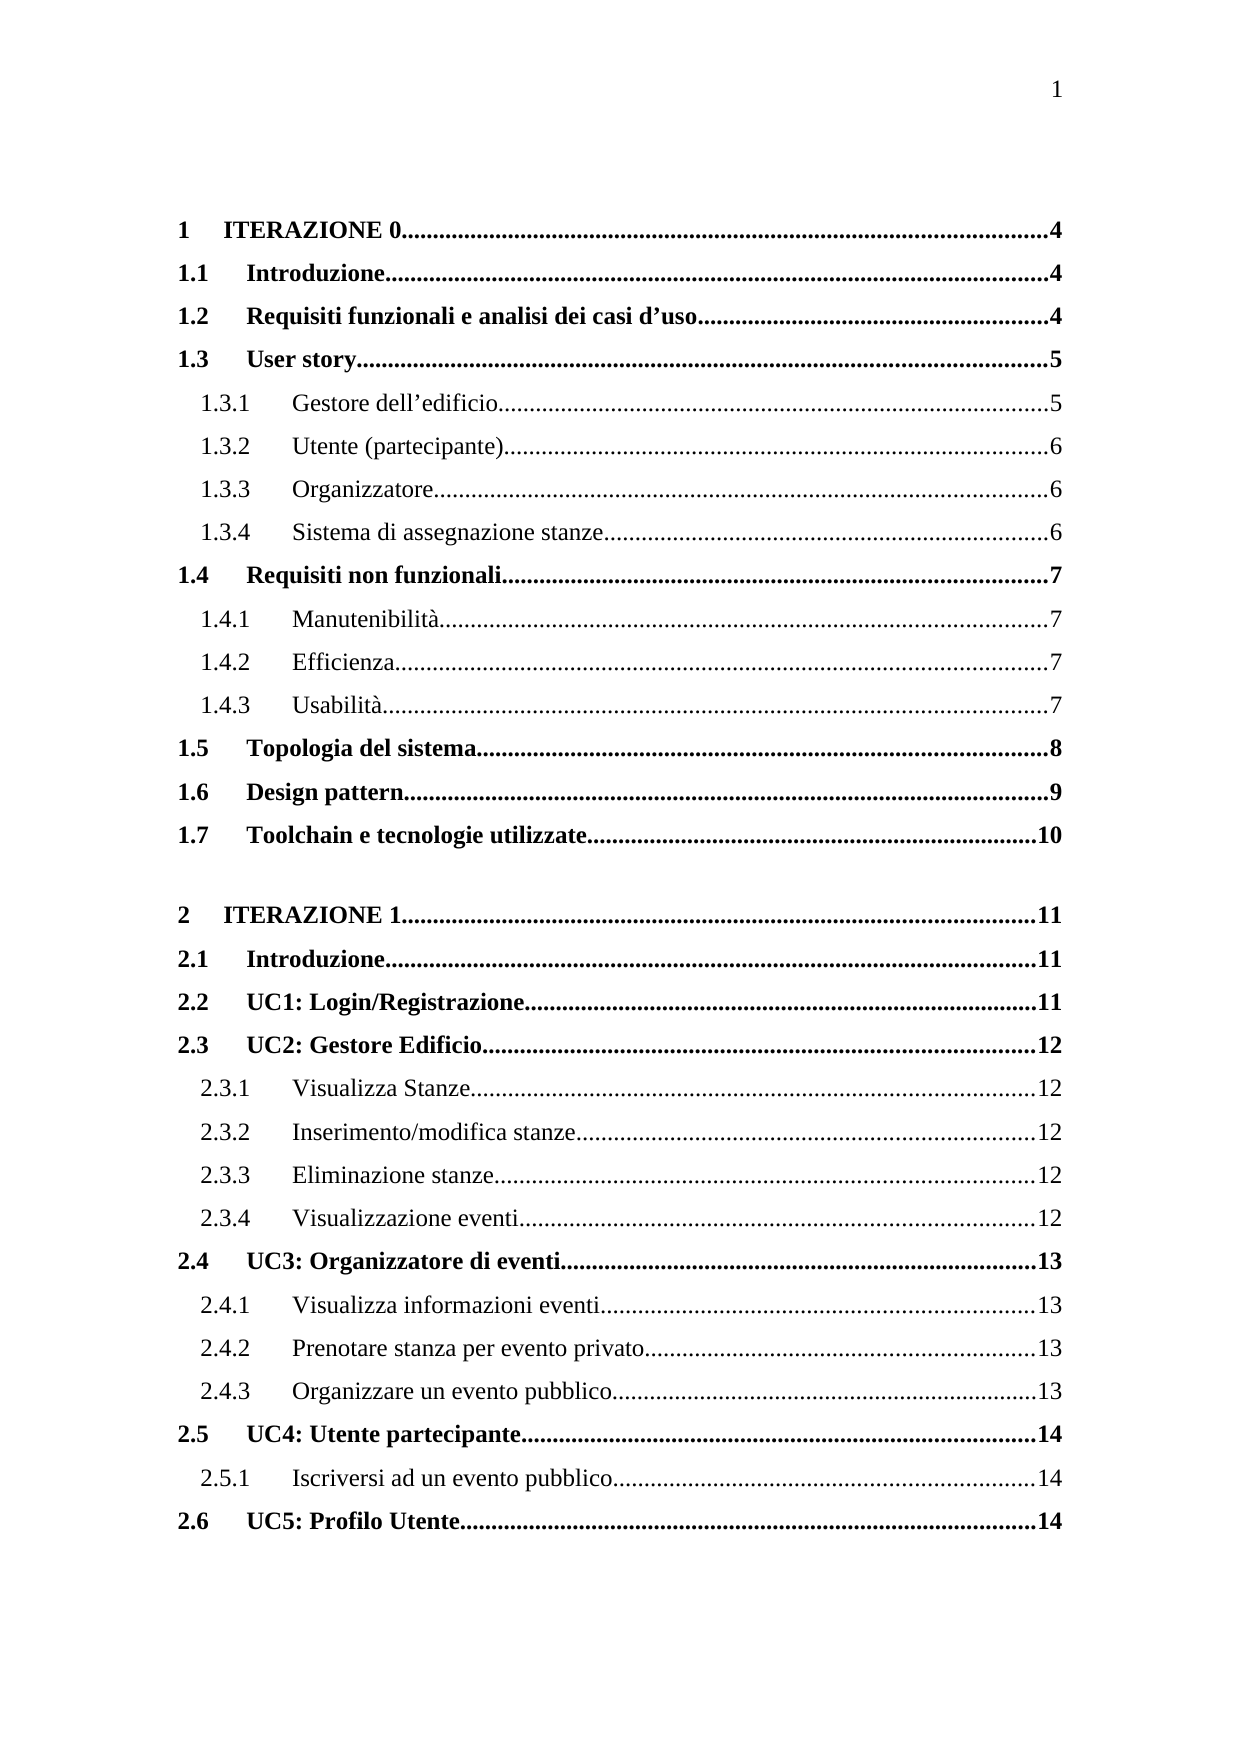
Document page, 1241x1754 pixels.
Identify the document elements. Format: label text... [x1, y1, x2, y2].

text 1.4 Requisiti non funzionali 7 [177, 561, 1063, 589]
text 1.3.3 Organizzatore 6 [200, 474, 1063, 503]
text 1.3.1 Gestore dell’edificio 5 [200, 388, 1063, 416]
text 1 ITERAZIONE 0 4 [177, 215, 1063, 243]
text 2.3.4 Visualizzazione eventi 12 [200, 1203, 1063, 1232]
text 2.4 UC3: Organizzatore di eventi 13 [177, 1246, 1063, 1275]
text 1.4.2 Efficienza 7 [200, 647, 1063, 676]
text 1.6 Design pattern 9 [177, 777, 1063, 805]
text 1.3.4 Sistema di assegnazione stanze 6 [200, 517, 1063, 546]
text 2.6 UC5: Profilo Utente 14 [177, 1506, 1063, 1534]
text 2.3.1 Visualizza Stanze 12 [200, 1073, 1063, 1102]
text 1.2 Requisiti funzionali e analisi dei casi d’uso 4 [177, 301, 1063, 330]
text 2.4.1 Visualizza informazioni eventi 13 [200, 1290, 1063, 1318]
text 1.4.3 Usabilità 7 [200, 690, 1063, 719]
text 1.4.1 Manutenibilità 7 [200, 604, 1063, 632]
text 2.5.1 Iscriversi ad un evento pubblico 14 [200, 1463, 1063, 1491]
text 2 ITERAZIONE 1 11 [177, 901, 1063, 929]
text 1.5 Topologia del sistema 8 [177, 733, 1063, 762]
text 2.1 Introduzione 11 [177, 944, 1063, 973]
text 1.3 User story 5 [177, 344, 1063, 373]
text 2.3.3 Eliminazione stanze 12 [200, 1160, 1063, 1189]
text 2.3 UC2: Gestore Edificio 12 [177, 1030, 1063, 1059]
text 1.1 Introduzione 4 [177, 258, 1063, 287]
text 2.4.2 Prenotare stanza per evento privato 13 [200, 1333, 1063, 1362]
text 1.3.2 Utente (partecipante) 6 [200, 431, 1063, 459]
text 2.3.2 Inserimento/modifica stanze 12 [200, 1117, 1063, 1146]
text 2.4.3 Organizzare un evento pubblico 13 [200, 1376, 1063, 1405]
text 2.5 UC4: Utente partecipante 14 [177, 1419, 1063, 1448]
text 1.7 Toolchain e tecnologie utilizzate 10 [177, 820, 1063, 849]
text 2.2 UC1: Login/Registrazione 11 [177, 987, 1063, 1016]
